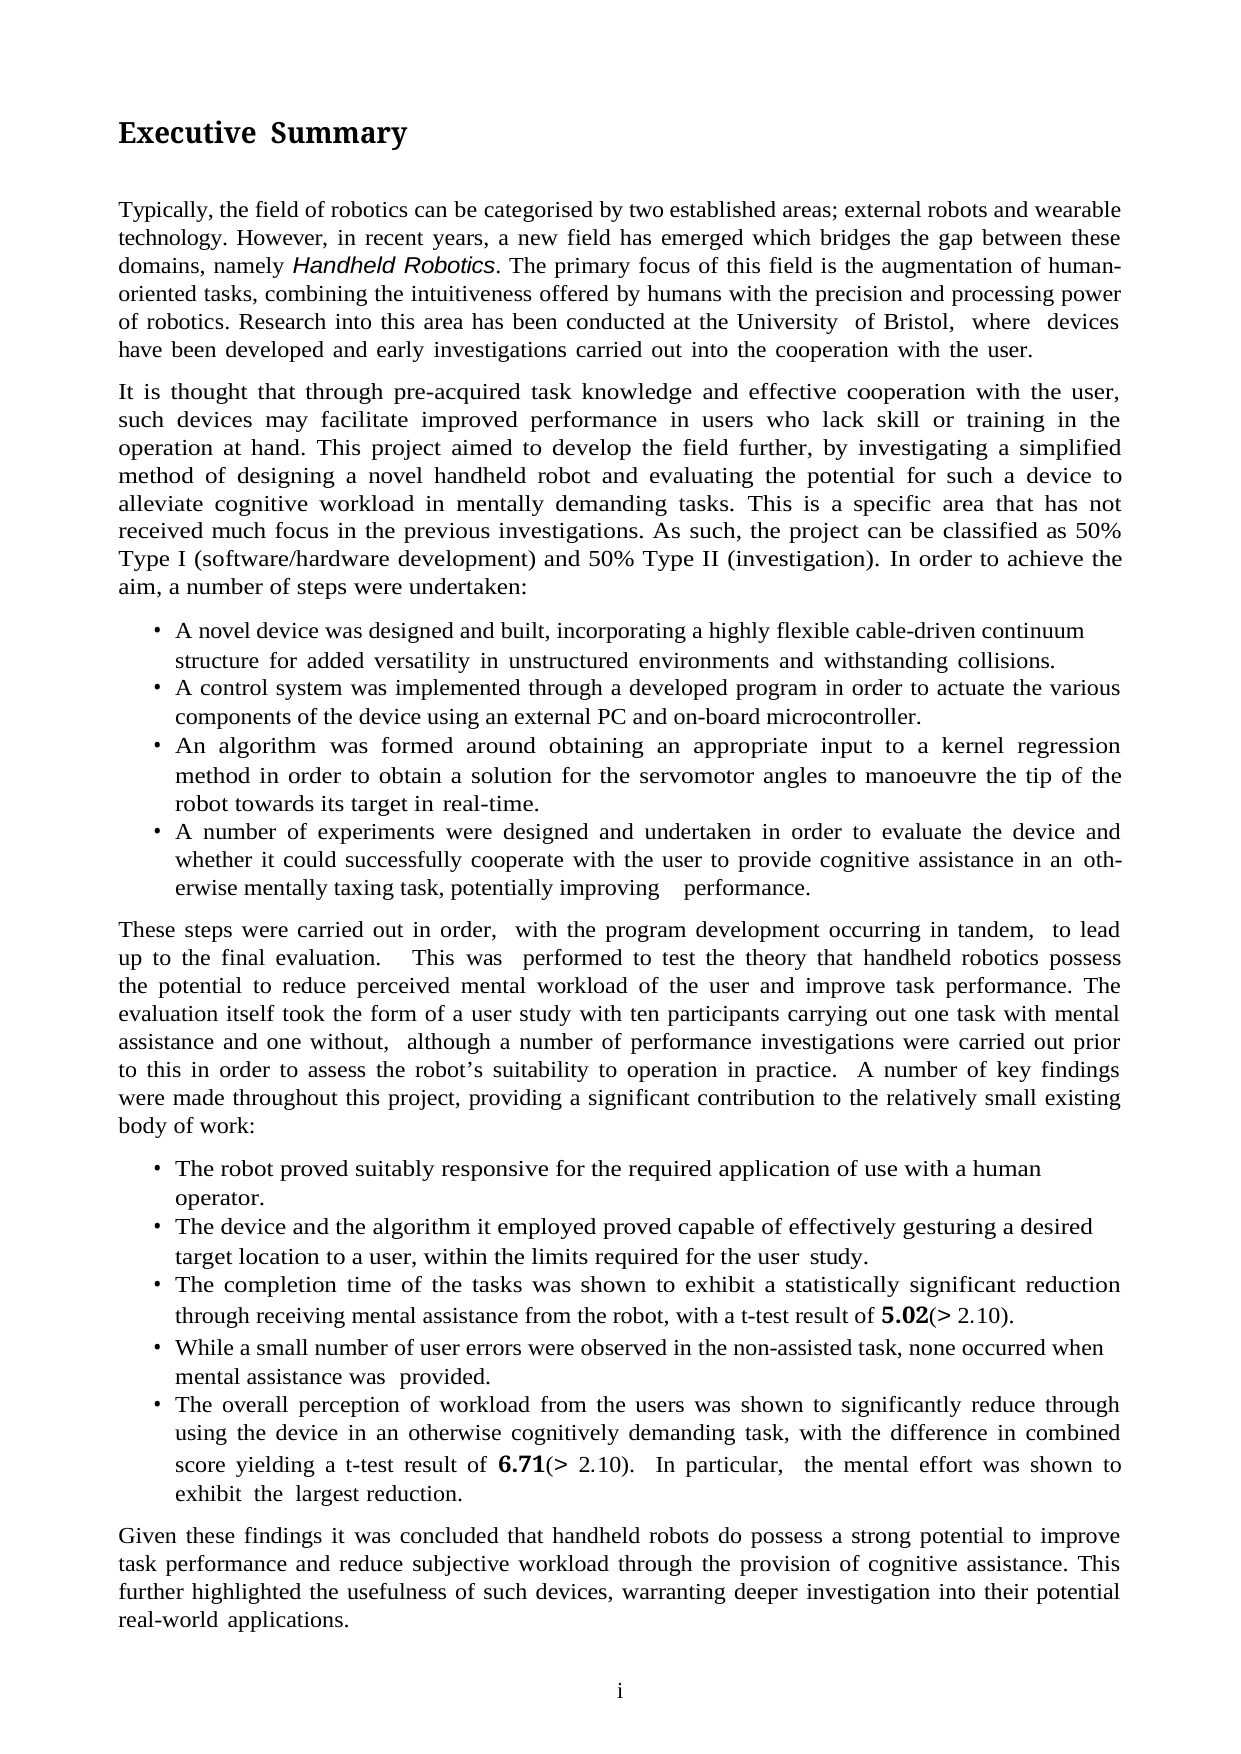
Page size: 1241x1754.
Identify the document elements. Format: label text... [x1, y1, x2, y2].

list A control system was implemented through a developed program in order to actuate the various [152, 674, 1134, 701]
list The overall perception of workload from the users was shown to significantly reduce through [152, 1391, 1134, 1418]
text using the device in an otherwise cognitively demanding task, with the difference in combined score yielding a t-test result of 6.71(> 2.10). In particular, the mental effort was shown to exhibit the largest reduction. [175, 1419, 1122, 1507]
list The completion time of the tasks was shown to exhibit a statistically significant reduction [152, 1271, 1134, 1297]
list An algorithm was formed around obtaining an appropriate input to a kernel regression method in order to obtain a solution for the servomotor angles to manoeuvre the tip of the robot towards its target in real-time. [152, 729, 1122, 817]
text Given these findings it was concluded that handheld robots do possess a strong potential to improve task performance and reduce subjective workload through the provision of cognitive assistance. This further highlighted the usefulness of such devices, warranting deeper investigation into their potential real-world applications. [118, 1523, 1122, 1633]
text Executive Summary [118, 112, 1134, 152]
text through receiving mental assistance from the robot, with a t-test result of 5.02(> 2.10). [175, 1299, 1134, 1330]
text components of the device using an external PC and on-board microcontroller. [175, 703, 1134, 729]
list The robot proved suitably responsive for the required application of use with a human operator. [152, 1152, 1134, 1210]
list The device and the algorithm it employed proved capable of effectively gesturing a desired target location to a user, within the limits required for the user study. [152, 1210, 1122, 1269]
text Typically, the field of robotics can be categorised by two established areas; external robots and wearable technology. However, in recent years, a new field has emerged which bridges the gap between these domains, namely Handheld Robotics. The primary focus of this field is the augmentation of human- oriented tasks, combining the intuitiveness offered by humans with the precision and processing power of robotics. Research into this area has been conducted at the University of Bristol, where devices have been developed and early investigations carried out into the cooperation with the user. [118, 196, 1122, 362]
text It is thought that through pre-acquired task knowledge and effective cooperation with the user, such devices may facilitate improved performance in users who lack skill or training in the operation at hand. This project aimed to develop the field further, by investigating a simplified method of designing a novel handheld robot and evaluating the potential for such a device to alleviate cognitive workload in mentally demanding tasks. This is a specific area that has not received much focus in the previous investigations. As such, the project can be classified as 50% Type I (software/hardware development) and 50% Type II (investigation). In order to achieve the aim, a number of steps were undertaken: [118, 378, 1122, 600]
list A number of experiments were designed and undertaken in order to evaluate the device and [152, 818, 1134, 844]
list A novel device was designed and built, incorporating a highly flexible cable-driven continuum structure for added versatility in unstructured environments and withstanding collisions. [152, 614, 1122, 673]
text These steps were carried out in order, with the program development occurring in tandem, to lead up to the final evaluation. This was performed to test the theory that handheld robotics possess the potential to reduce perceived mental workload of the user and improve task performance. The evaluation itself took the form of a user study with ten participants carrying out one task with mental assistance and one without, although a number of performance investigations were carried out prior to this in order to assess the robot’s suitability to operation in practice. A number of key findings were made throughout this project, providing a significant contribution to the relatively small existing body of work: [118, 916, 1122, 1138]
text whether it could successfully cooperate with the user to provide cognitive assistance in an oth- erwise mentally taxing task, potentially improving performance. [175, 846, 1122, 901]
list While a small number of user errors were observed in the non-assisted task, none occurred when mental assistance was provided. [152, 1330, 1122, 1389]
